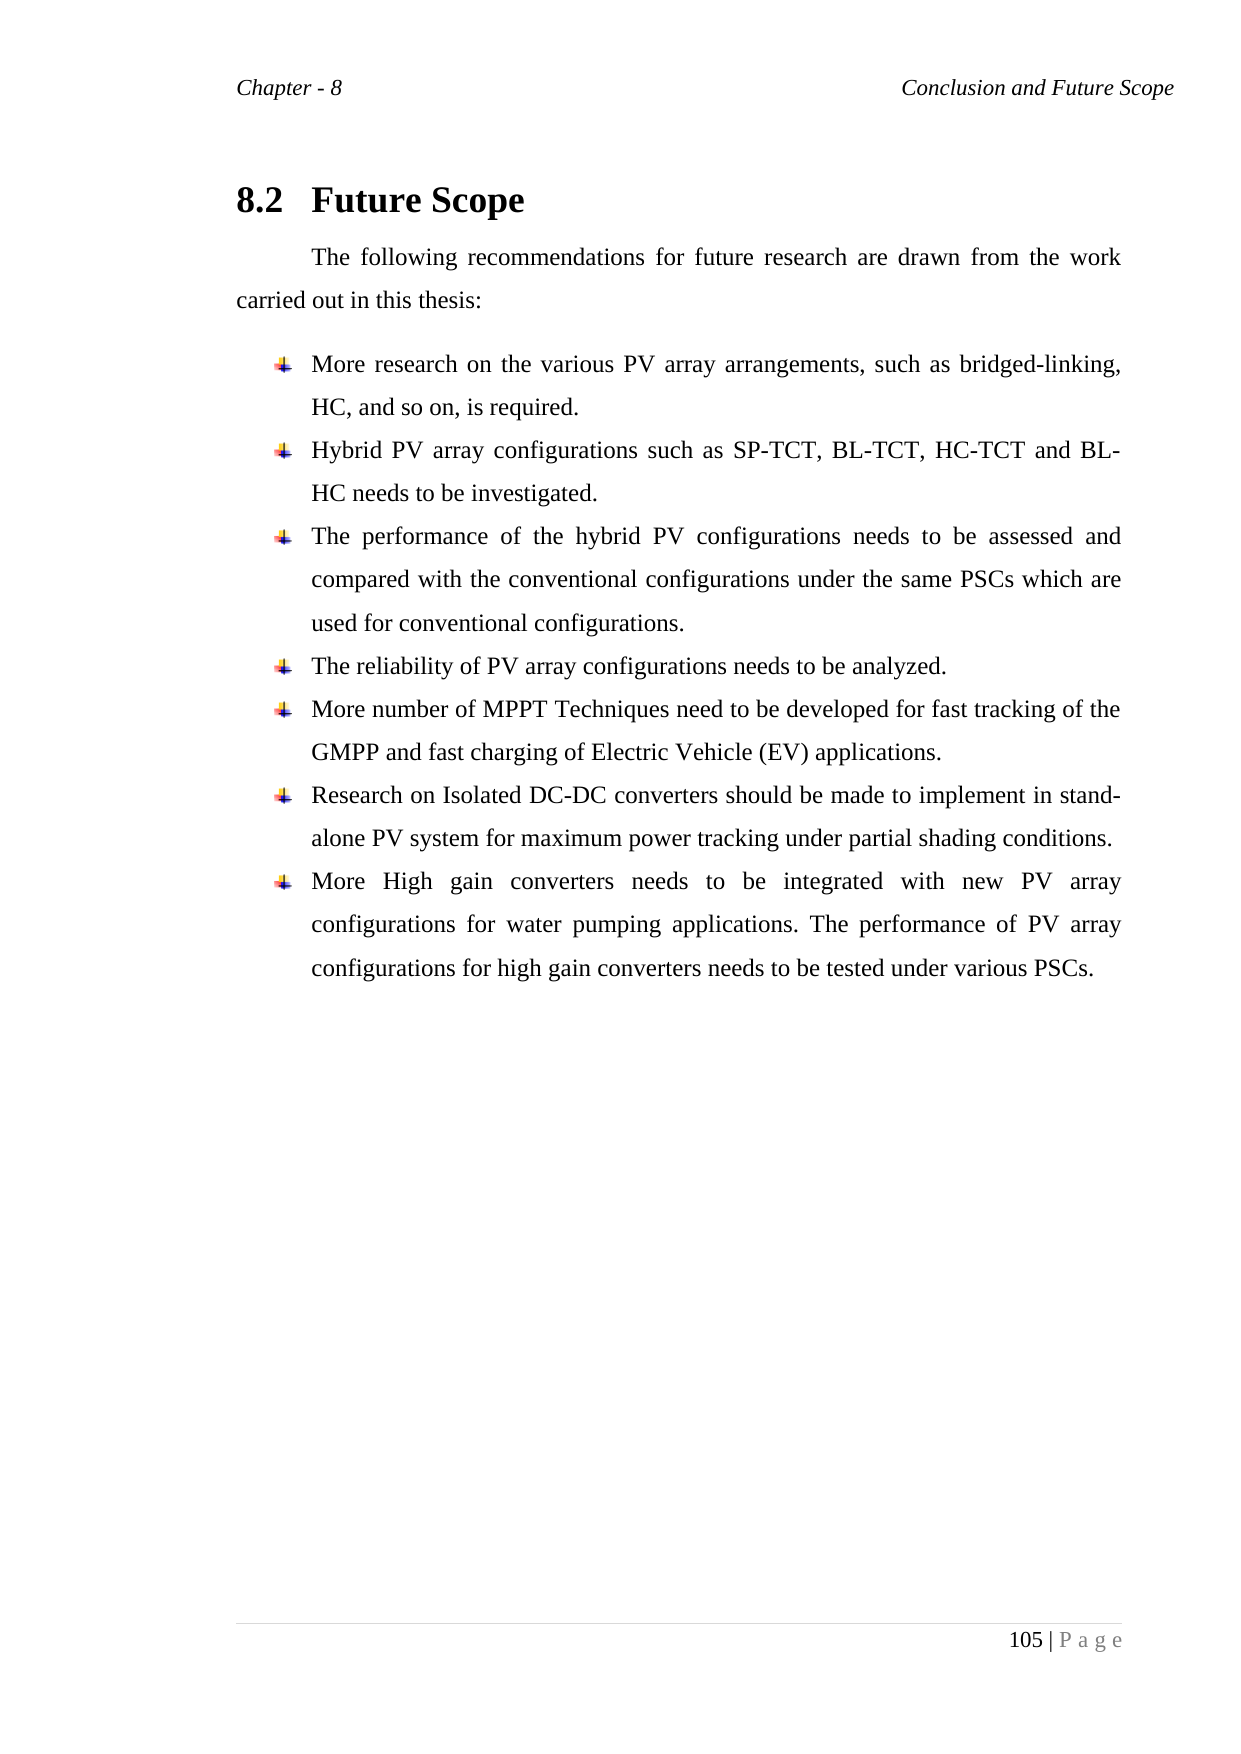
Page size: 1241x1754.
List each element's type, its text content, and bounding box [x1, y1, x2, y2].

list More High gain converters needs to be integrated with new PV array configurations for water pumping applications. The performance of PV array configurations for high gain converters needs to be tested under various PSCs. [274, 866, 1122, 981]
list More number of MPPT Techniques need to be developed for fast tracking of the GMPP and fast charging of Electric Vehicle (EV) applications. [274, 694, 1122, 766]
picture [274, 441, 292, 459]
list The performance of the hybrid PV configurations needs to be assessed and compared with the conventional configurations under the same PSCs which are used for conventional configurations. [274, 521, 1122, 636]
picture [274, 786, 292, 804]
picture [274, 873, 292, 890]
picture [274, 700, 292, 718]
picture [274, 528, 292, 545]
text The following recommendations for future research are drawn from the work carried out in this thesis: [236, 242, 1122, 314]
list More research on the various PV array arrangements, such as bridged-linking, HC, and so on, is required. [274, 349, 1122, 421]
list Research on Isolated DC-DC converters should be made to implement in stand-alone PV system for maximum power tracking under partial shading conditions. [274, 780, 1122, 852]
picture [274, 355, 292, 373]
picture [274, 657, 292, 675]
list Hybrid PV array configurations such as SP-TCT, BL-TCT, HC-TCT and BL-HC needs to be investigated. [274, 435, 1122, 507]
list The reliability of PV array configurations needs to be analyzed. [274, 651, 1122, 679]
text 8.2 Future Scope [236, 177, 1122, 220]
